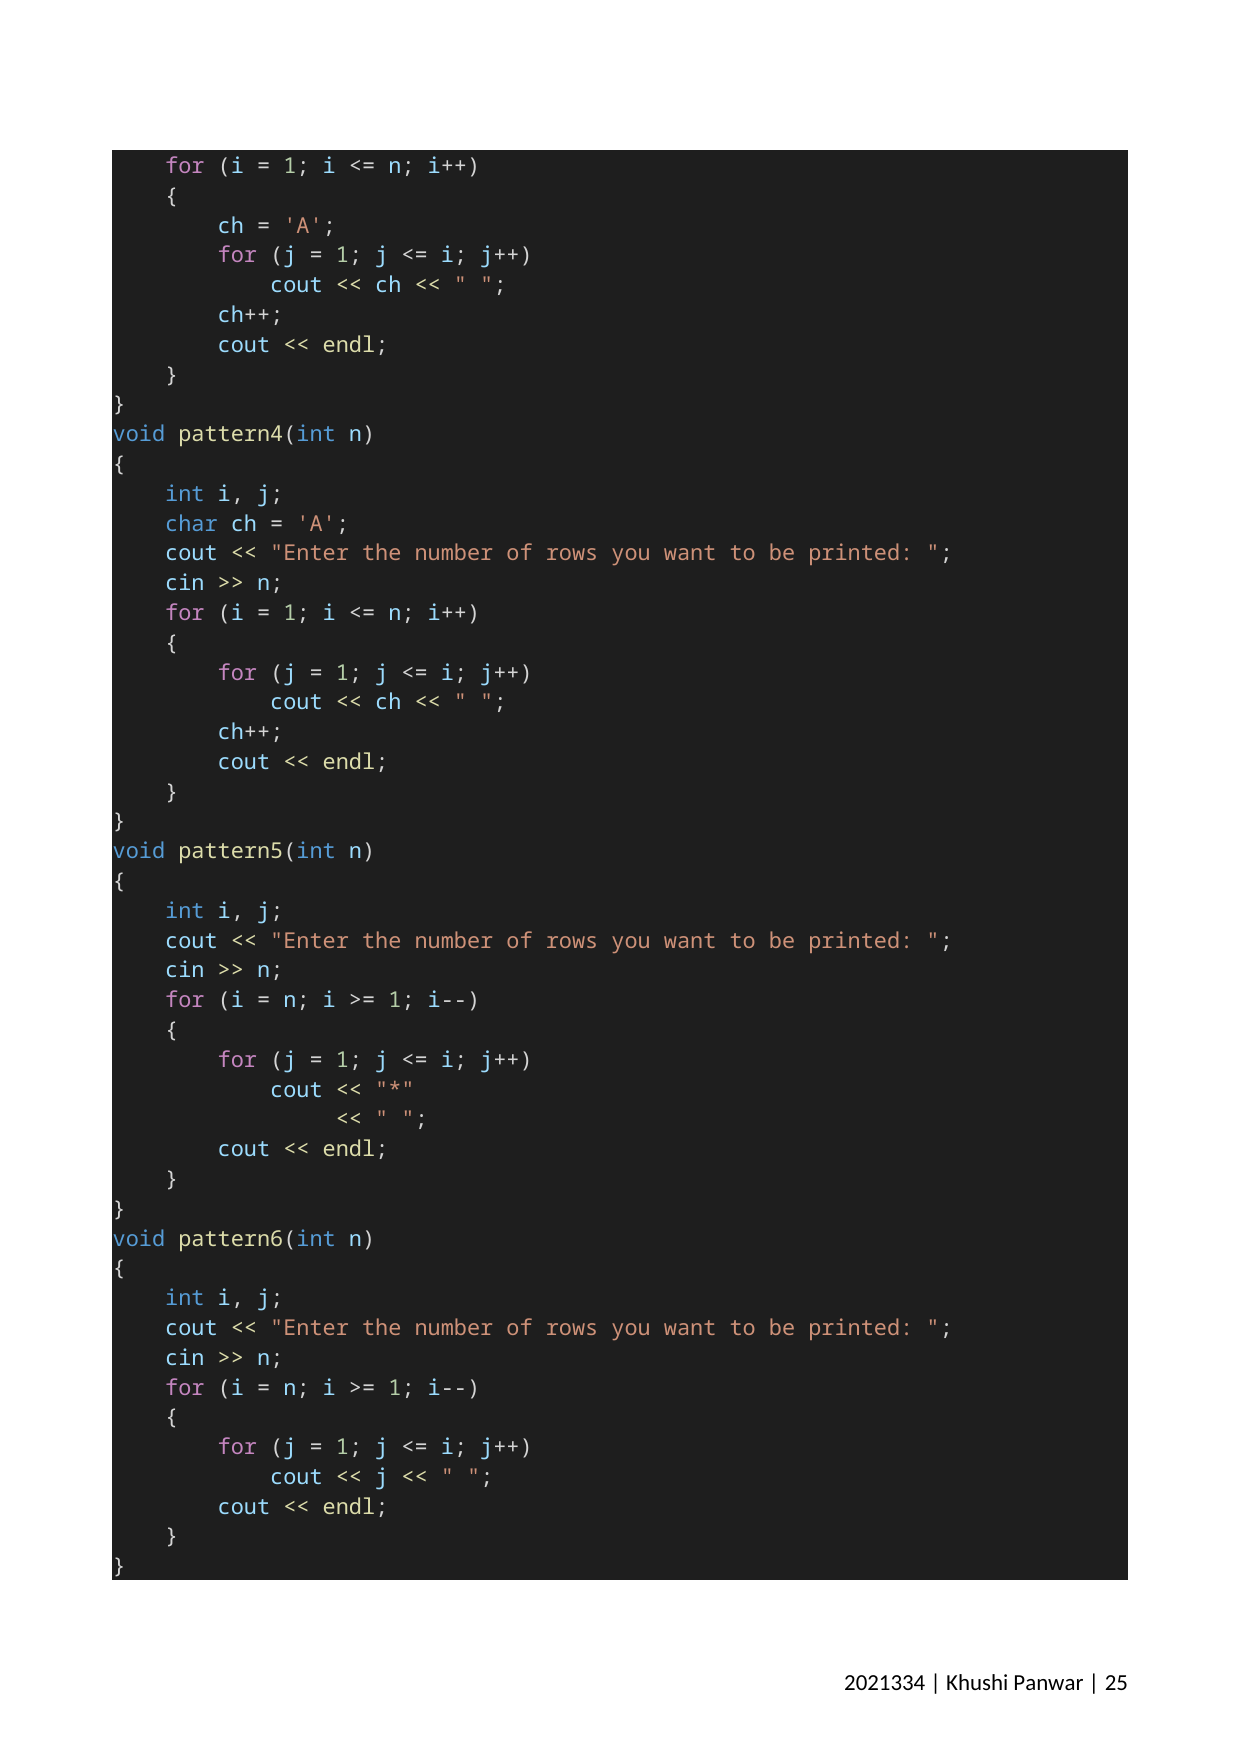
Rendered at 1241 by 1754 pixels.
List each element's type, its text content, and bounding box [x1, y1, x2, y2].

text } [112, 1163, 1128, 1193]
text { [112, 865, 1128, 895]
text int i, j; [112, 478, 1128, 507]
text } [112, 776, 1128, 805]
text for (j = 1; j <= i; j++) [112, 1431, 1128, 1461]
text { [112, 627, 1128, 656]
text } [112, 1193, 1128, 1222]
text for (i = n; i >= 1; i--) [112, 1371, 1128, 1401]
text void pattern6(int n) [112, 1222, 1128, 1252]
text } [112, 1520, 1128, 1550]
text for (i = 1; i <= n; i++) [112, 597, 1128, 627]
text int i, j; [112, 895, 1128, 924]
text char ch = 'A'; [112, 507, 1128, 537]
text { [112, 448, 1128, 478]
text cout << j << " "; [112, 1461, 1128, 1491]
text cout << "Enter the number of rows you want to be printed: "; [112, 1312, 1128, 1342]
text void pattern4(int n) [112, 418, 1128, 448]
text for (i = n; i >= 1; i--) [112, 984, 1128, 1014]
text { [112, 1401, 1128, 1431]
text cin >> n; [112, 1342, 1128, 1371]
text << " "; [112, 1103, 1128, 1133]
text ch++; [112, 299, 1128, 329]
text } [112, 1550, 1128, 1580]
text cin >> n; [112, 567, 1128, 597]
text cout << endl; [112, 1491, 1128, 1520]
text void pattern5(int n) [112, 835, 1128, 865]
text int i, j; [112, 1282, 1128, 1312]
text for (j = 1; j <= i; j++) [112, 656, 1128, 686]
text } [112, 388, 1128, 418]
text ch = 'A'; [112, 209, 1128, 239]
text { [112, 1014, 1128, 1044]
text cout << "Enter the number of rows you want to be printed: "; [112, 537, 1128, 567]
text cin >> n; [112, 954, 1128, 984]
text cout << endl; [112, 746, 1128, 776]
text ch++; [112, 716, 1128, 746]
text for (i = 1; i <= n; i++) [112, 150, 1128, 180]
text for (j = 1; j <= i; j++) [112, 239, 1128, 269]
text } [112, 805, 1128, 835]
text cout << "*" [112, 1073, 1128, 1103]
text cout << "Enter the number of rows you want to be printed: "; [112, 924, 1128, 954]
text cout << endl; [112, 1133, 1128, 1163]
text for (j = 1; j <= i; j++) [112, 1044, 1128, 1073]
text cout << endl; [112, 329, 1128, 358]
text cout << ch << " "; [112, 686, 1128, 716]
text } [112, 358, 1128, 388]
text cout << ch << " "; [112, 269, 1128, 299]
text { [112, 1252, 1128, 1282]
text { [112, 180, 1128, 209]
